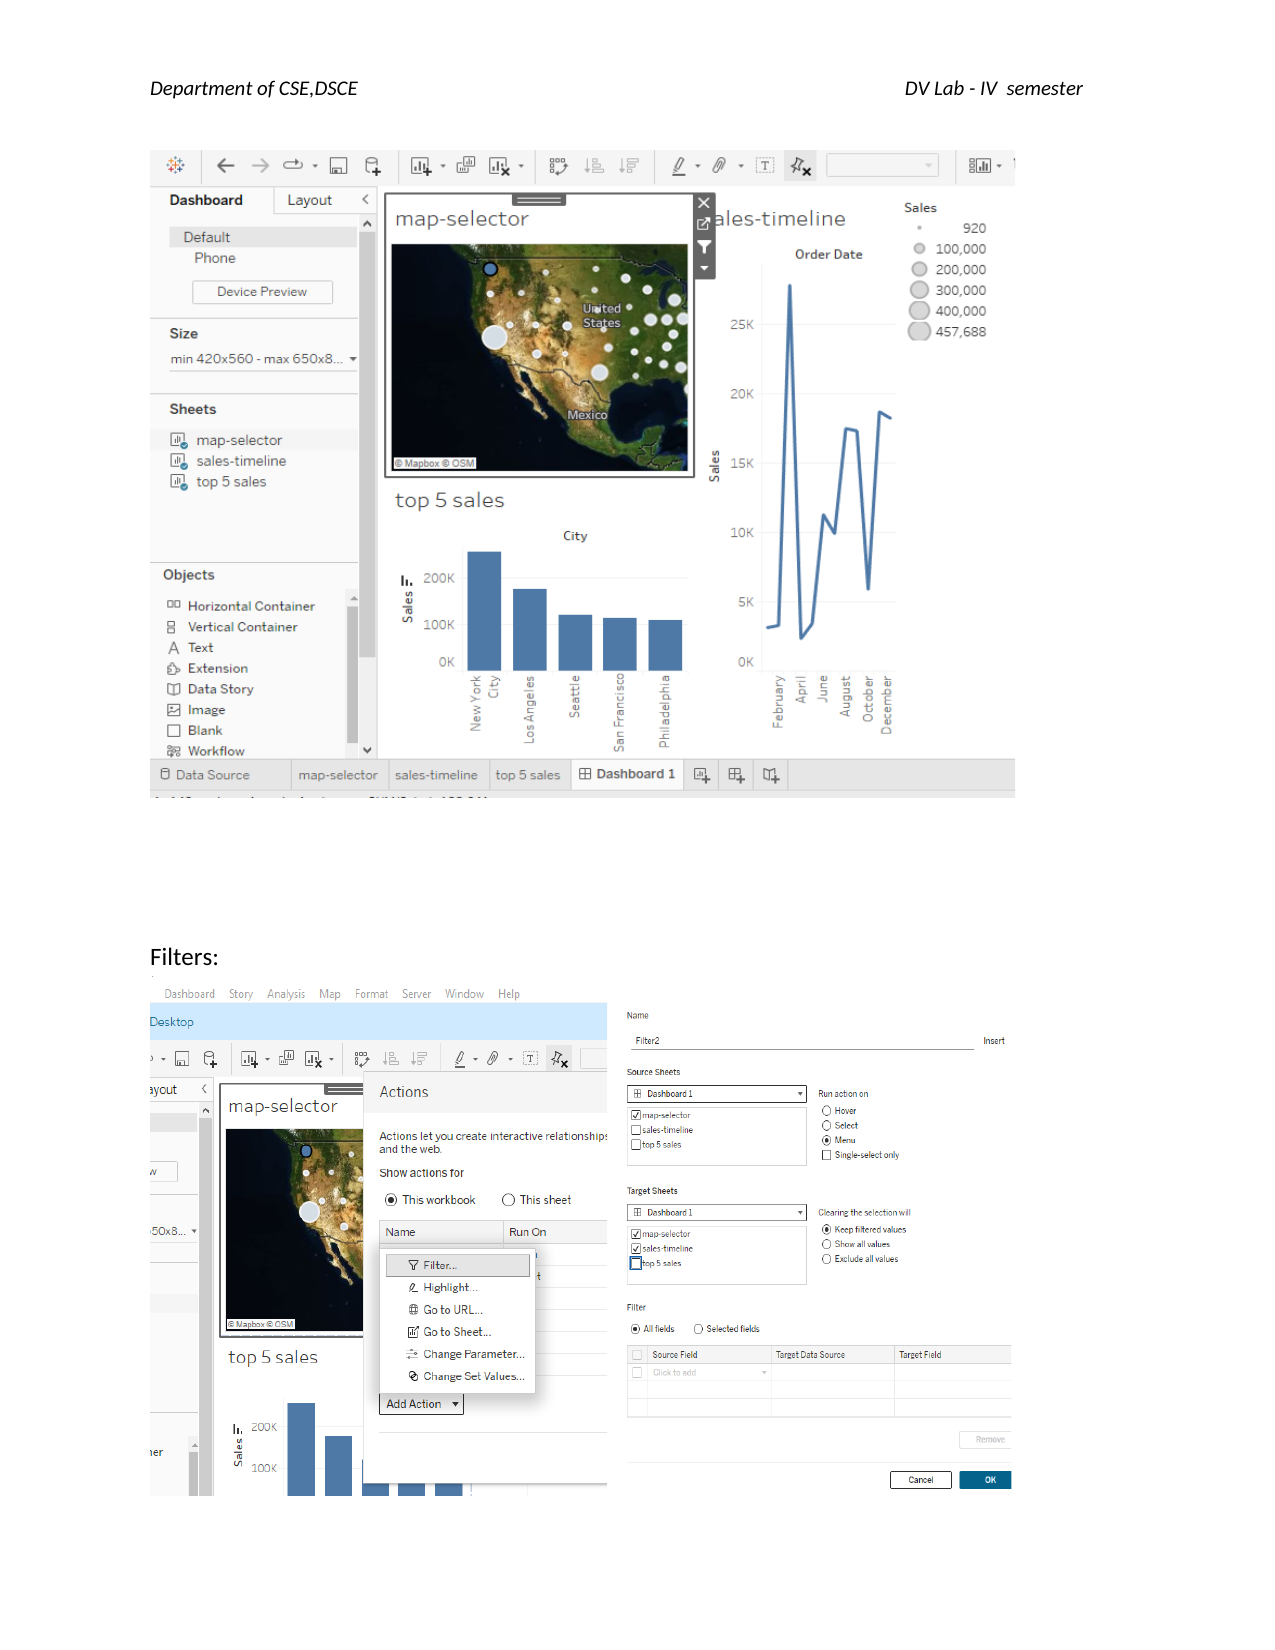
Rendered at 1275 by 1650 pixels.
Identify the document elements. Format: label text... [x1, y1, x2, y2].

picture [624, 1002, 1012, 1496]
picture [150, 976, 608, 1496]
text Filters: [150, 942, 1125, 972]
picture [150, 150, 1016, 798]
